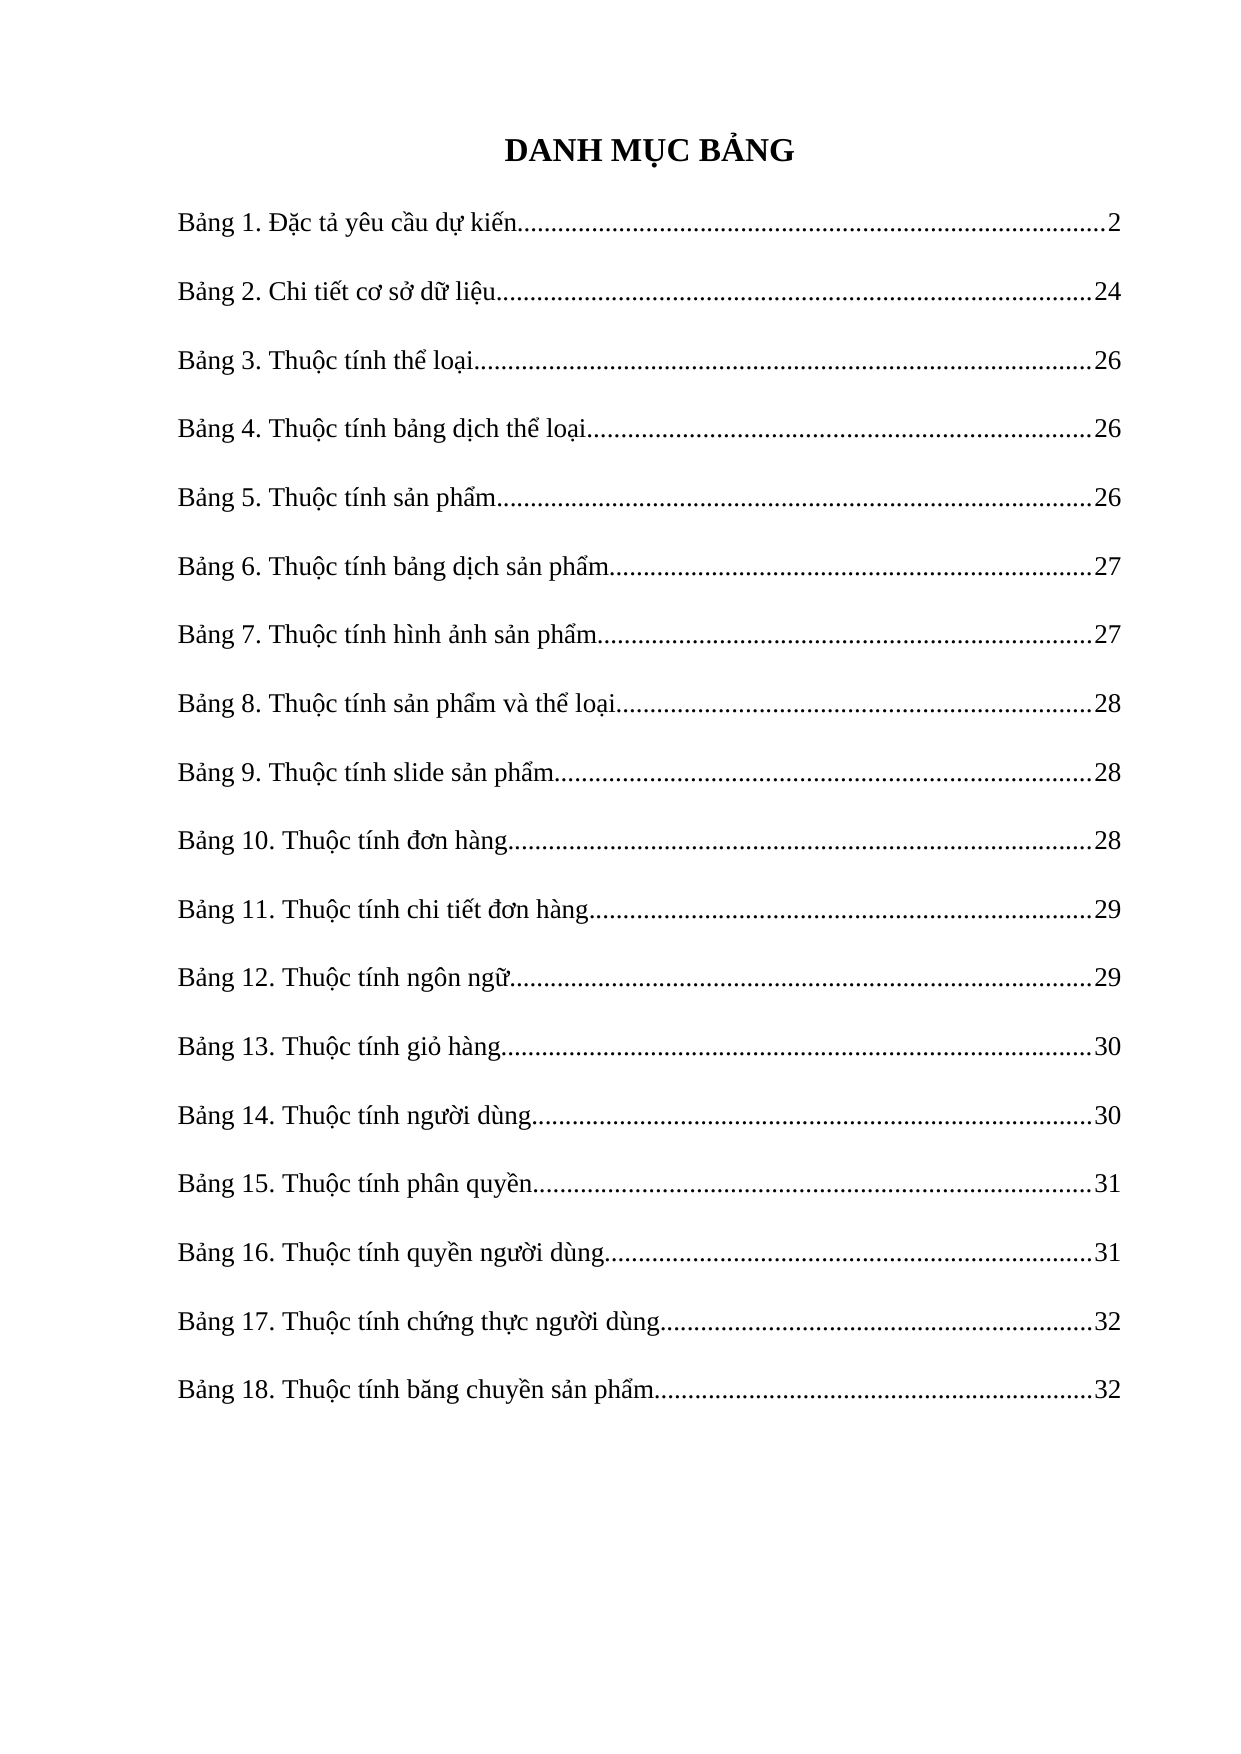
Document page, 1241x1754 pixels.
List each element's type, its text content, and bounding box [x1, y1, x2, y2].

text Bảng 8. Thuộc tính sản phẩm và thể loại 28 [177, 687, 1122, 718]
text Bảng 2. Chi tiết cơ sở dữ liệu 24 [177, 275, 1122, 306]
text Bảng 15. Thuộc tính phân quyền 31 [177, 1167, 1122, 1199]
text Bảng 4. Thuộc tính bảng dịch thể loại 26 [177, 412, 1122, 443]
text Bảng 1. Đặc tả yêu cầu dự kiến 2 [177, 206, 1122, 238]
text Bảng 10. Thuộc tính đơn hàng 28 [177, 824, 1122, 855]
text Bảng 16. Thuộc tính quyền người dùng 31 [177, 1236, 1122, 1267]
text Bảng 14. Thuộc tính người dùng 30 [177, 1099, 1122, 1130]
text Bảng 7. Thuộc tính hình ảnh sản phẩm 27 [177, 618, 1122, 649]
text Bảng 13. Thuộc tính giỏ hàng 30 [177, 1030, 1122, 1061]
text Bảng 6. Thuộc tính bảng dịch sản phẩm 27 [177, 550, 1122, 581]
text Bảng 11. Thuộc tính chi tiết đơn hàng 29 [177, 893, 1122, 924]
text Bảng 3. Thuộc tính thể loại 26 [177, 344, 1122, 375]
text Bảng 9. Thuộc tính slide sản phẩm 28 [177, 756, 1122, 787]
text Bảng 17. Thuộc tính chứng thực người dùng 32 [177, 1305, 1122, 1336]
text DANH MỤC BẢNG [177, 131, 1122, 169]
text Bảng 5. Thuộc tính sản phẩm 26 [177, 481, 1122, 512]
text Bảng 12. Thuộc tính ngôn ngữ 29 [177, 962, 1122, 993]
text Bảng 18. Thuộc tính băng chuyền sản phẩm 32 [177, 1373, 1122, 1404]
